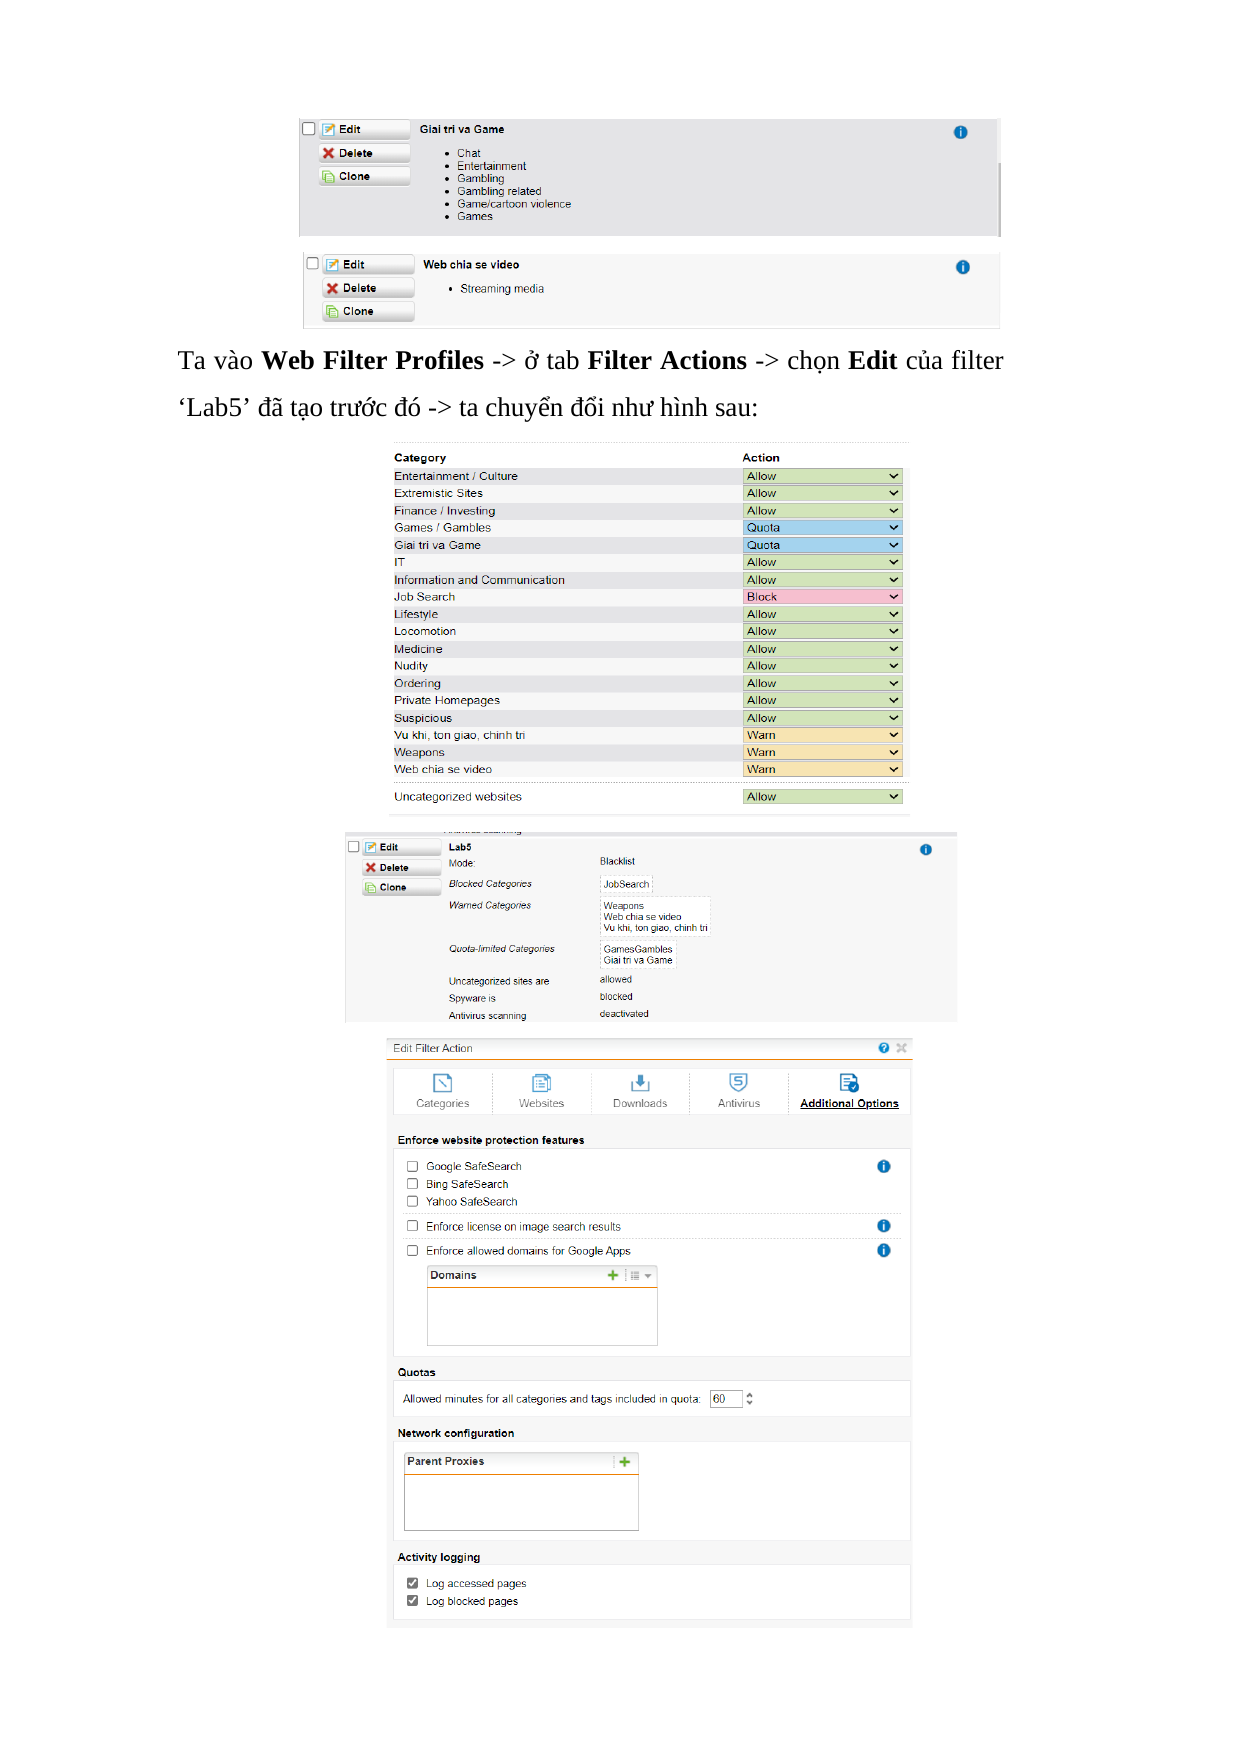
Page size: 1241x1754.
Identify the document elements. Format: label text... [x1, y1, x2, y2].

picture [299, 252, 1001, 329]
picture [389, 437, 911, 817]
picture [386, 1038, 913, 1628]
text Ta vào Web Filter Profiles -> ở tab Filter Actions -> chọn Edit của filter ‘Lab5’ đã tạo trước đó -> ta chuyển đổi như hình sau: [177, 344, 1004, 422]
picture [298, 118, 1001, 237]
picture [342, 832, 958, 1023]
